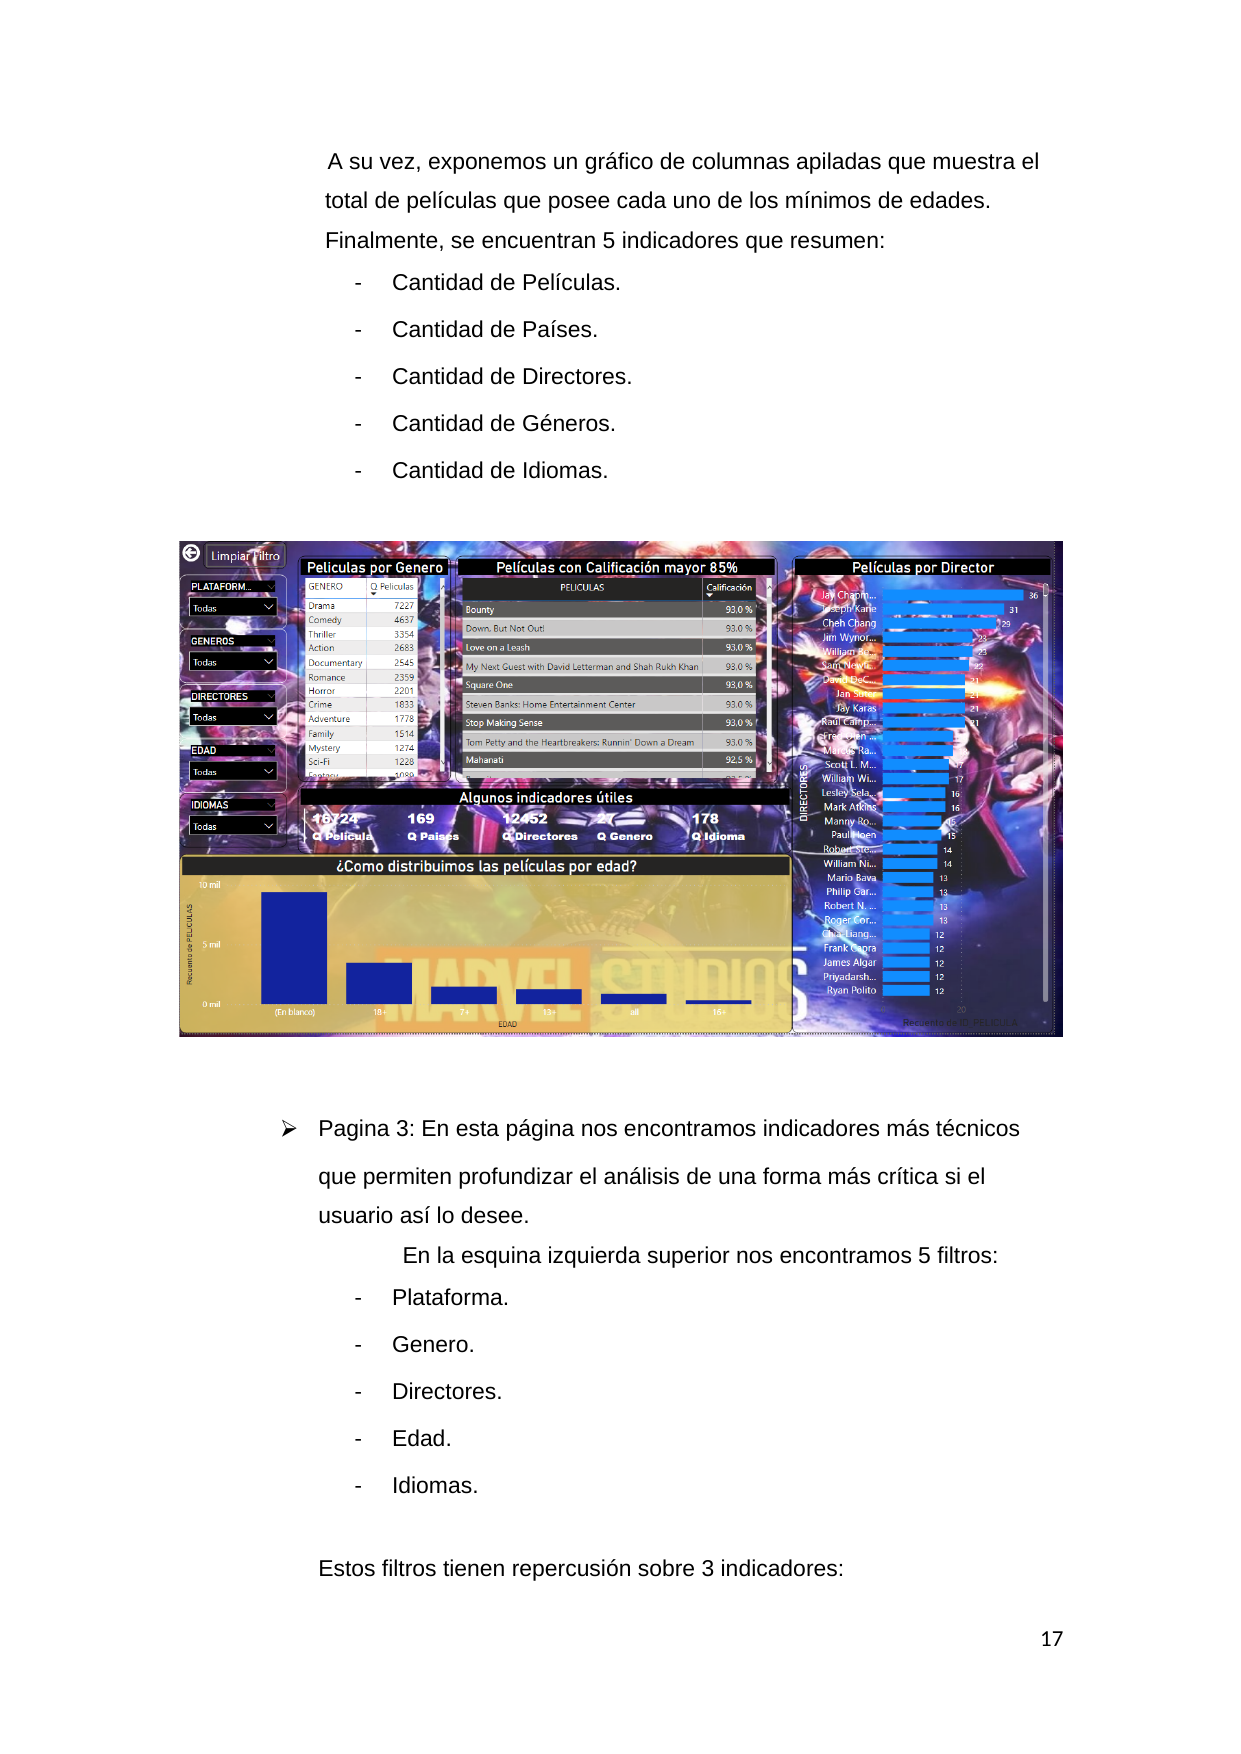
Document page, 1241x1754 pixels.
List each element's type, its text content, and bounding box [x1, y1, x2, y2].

list Plataforma. [354, 1281, 1063, 1312]
list Pagina 3: En esta página nos encontramos indicadores más técnicos que permiten profundizar el análisis de una forma más crítica si el usuario así lo desee. [281, 1103, 1063, 1228]
list Genero. [354, 1328, 1063, 1359]
list Directores. [354, 1375, 1063, 1406]
text A su vez, exponemos un gráfico de columnas apiladas que muestra el total de películas que posee cada uno de los mínimos de edades. [325, 148, 1063, 213]
list Cantidad de Películas. [354, 266, 1063, 297]
list Cantidad de Idiomas. [354, 453, 1063, 485]
list Idiomas. [354, 1469, 1063, 1500]
list Cantidad de Directores. [354, 360, 1063, 391]
text Finalmente, se encuentran 5 indicadores que resumen: [251, 227, 1063, 253]
list Edad. [354, 1422, 1063, 1453]
list Cantidad de Géneros. [354, 407, 1063, 438]
list Cantidad de Países. [354, 313, 1063, 344]
text Estos filtros tienen repercusión sobre 3 indicadores: [318, 1555, 1063, 1581]
picture [179, 541, 1063, 1037]
text En la esquina izquierda superior nos encontramos 5 filtros: [393, 1242, 1063, 1268]
